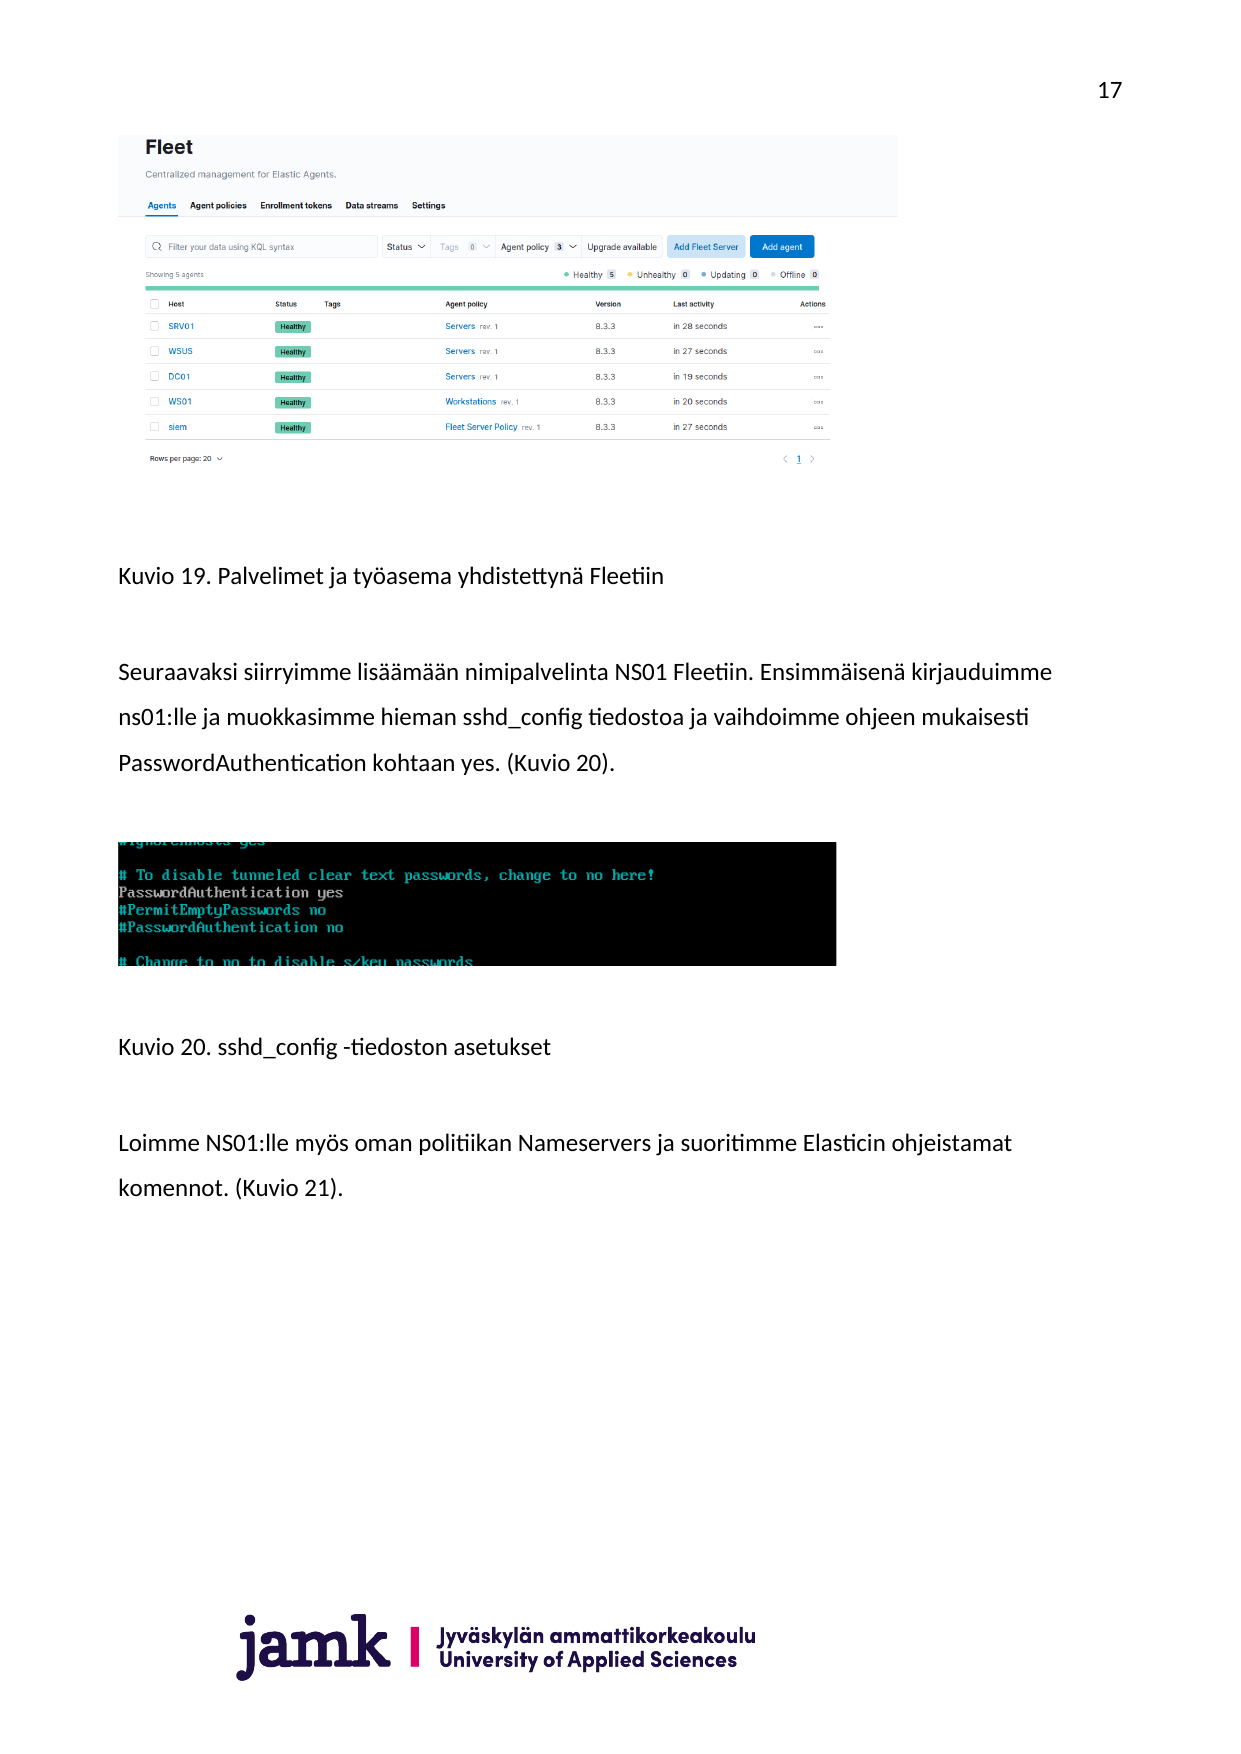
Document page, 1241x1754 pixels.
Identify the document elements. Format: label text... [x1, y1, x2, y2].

text Loimme NS01:lle myös oman politiikan Nameservers ja suoritimme Elasticin ohjeistamat komennot. (Kuvio 21). [118, 1127, 1122, 1203]
text Seuraavaksi siirryimme lisäämään nimipalvelinta NS01 Fleetiin. Ensimmäisenä kirjauduimme ns01:lle ja muokkasimme hieman sshd_config tiedostoa ja vaihdoimme ohjeen mukaisesti PasswordAuthentication kohtaan yes. (Kuvio 20). [118, 656, 1122, 778]
text Kuvio 20. sshd_config -tiedoston asetukset [118, 1031, 1122, 1062]
text Kuvio 19. Palvelimet ja työasema yhdistettynä Fleetiin [118, 560, 1122, 590]
picture [236, 1614, 755, 1681]
picture [118, 842, 837, 966]
picture [118, 135, 898, 495]
